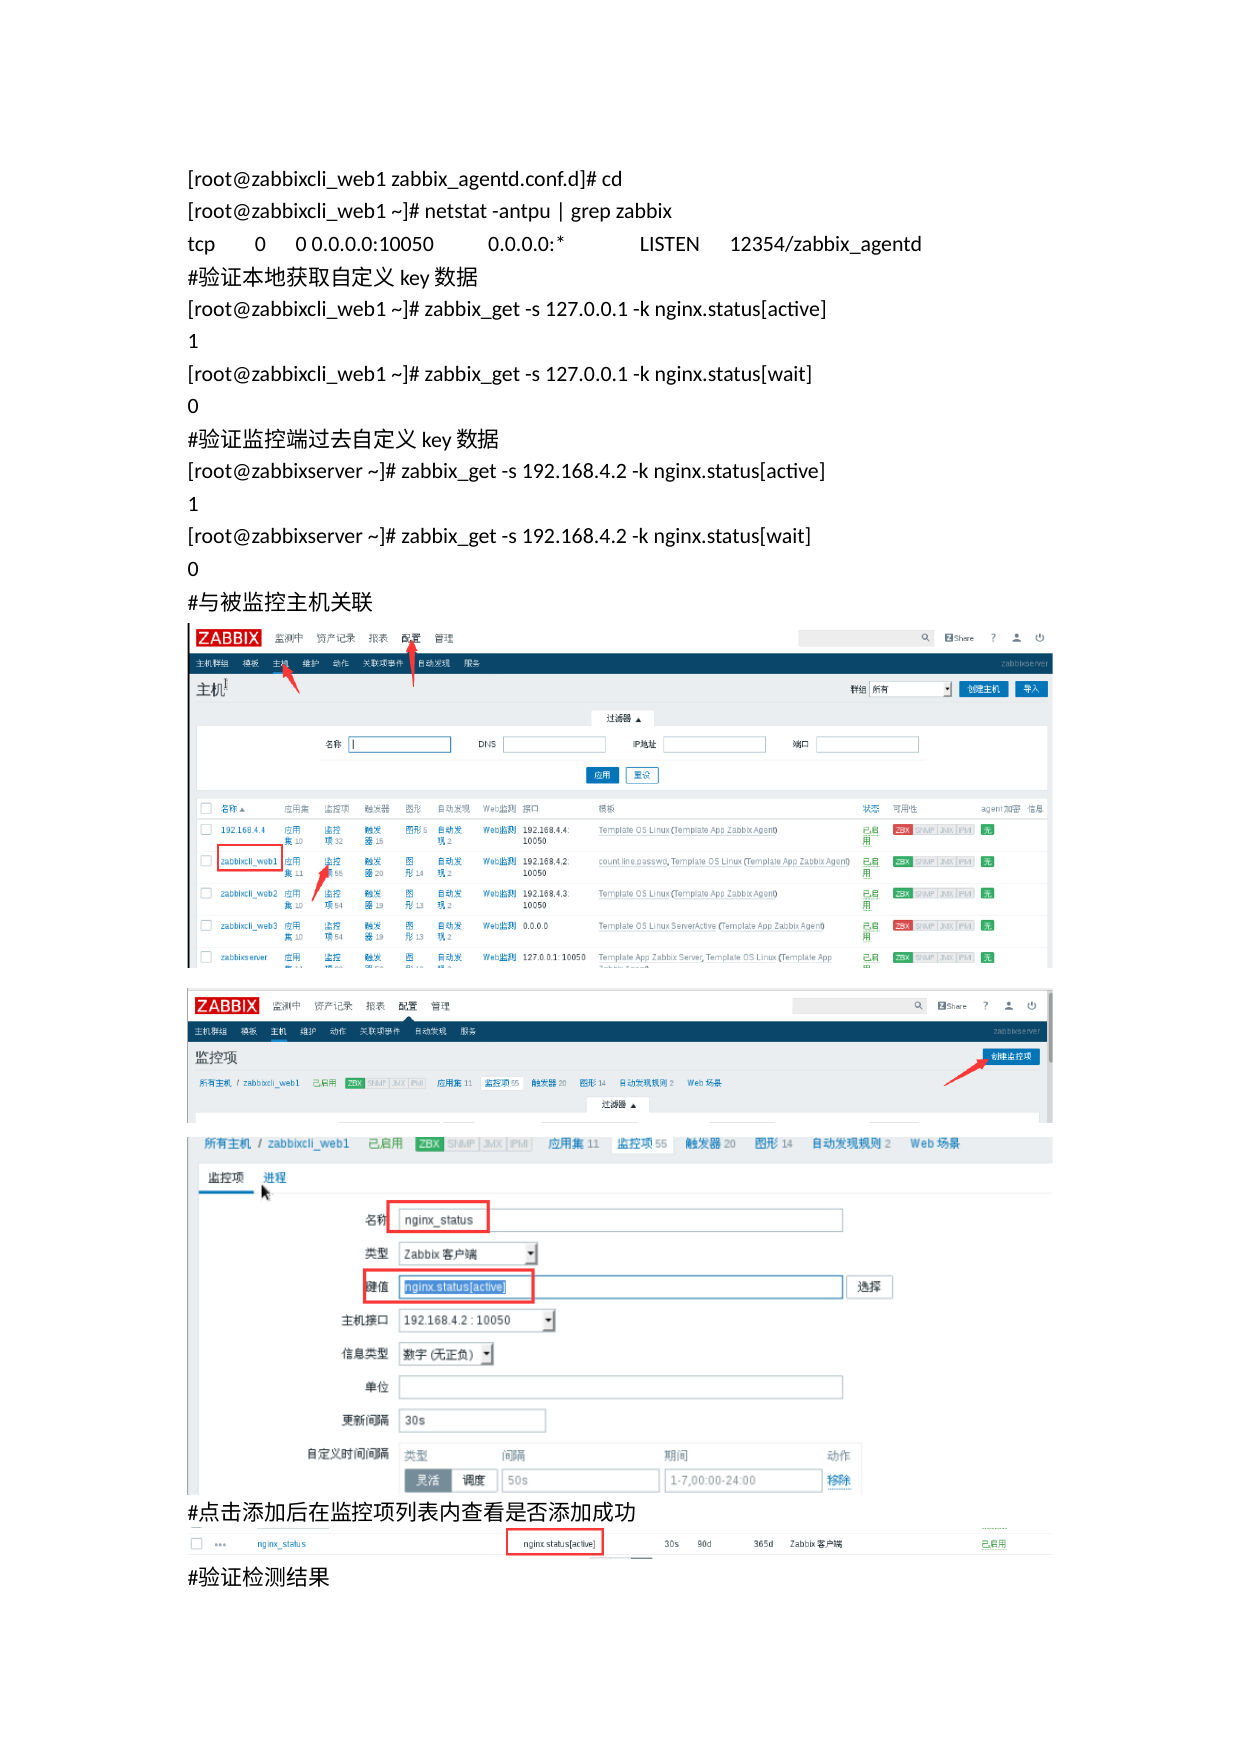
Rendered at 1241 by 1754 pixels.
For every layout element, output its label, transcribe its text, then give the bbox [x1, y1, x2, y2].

text tcp 0 0 0.0.0.0:10050 0.0.0.0:* LISTEN 12354/zabbix_agentd [187, 227, 1053, 259]
text #验证监控端过去自定义key数据 [187, 422, 1053, 454]
text [root@zabbixcli_web1 ~]# zabbix_get -s 127.0.0.1 -k nginx.status[wait] [187, 357, 1053, 389]
text 1 [187, 324, 1053, 357]
text #验证本地获取自定义key数据 [187, 259, 1053, 292]
text [root@zabbixcli_web1 zabbix_agentd.conf.d]# cd [187, 162, 1053, 194]
picture [187, 988, 1053, 1123]
text #点击添加后在监控项列表内查看是否添加成功 [187, 1495, 1053, 1527]
text 1 [187, 487, 1053, 519]
text [root@zabbixserver ~]# zabbix_get -s 192.168.4.2 -k nginx.status[wait] [187, 519, 1053, 552]
text 0 [187, 552, 1053, 584]
text 0 [187, 389, 1053, 422]
text [root@zabbixcli_web1 ~]# zabbix_get -s 127.0.0.1 -k nginx.status[active] [187, 292, 1053, 324]
text [root@zabbixcli_web1 ~]# netstat -antpu | grep zabbix [187, 194, 1053, 227]
picture [187, 1527, 1053, 1559]
picture [187, 1137, 1053, 1495]
text #与被监控主机关联 [187, 584, 1053, 617]
text #验证检测结果 [187, 1559, 1053, 1592]
text [root@zabbixserver ~]# zabbix_get -s 192.168.4.2 -k nginx.status[active] [187, 454, 1053, 487]
picture [187, 623, 1053, 968]
